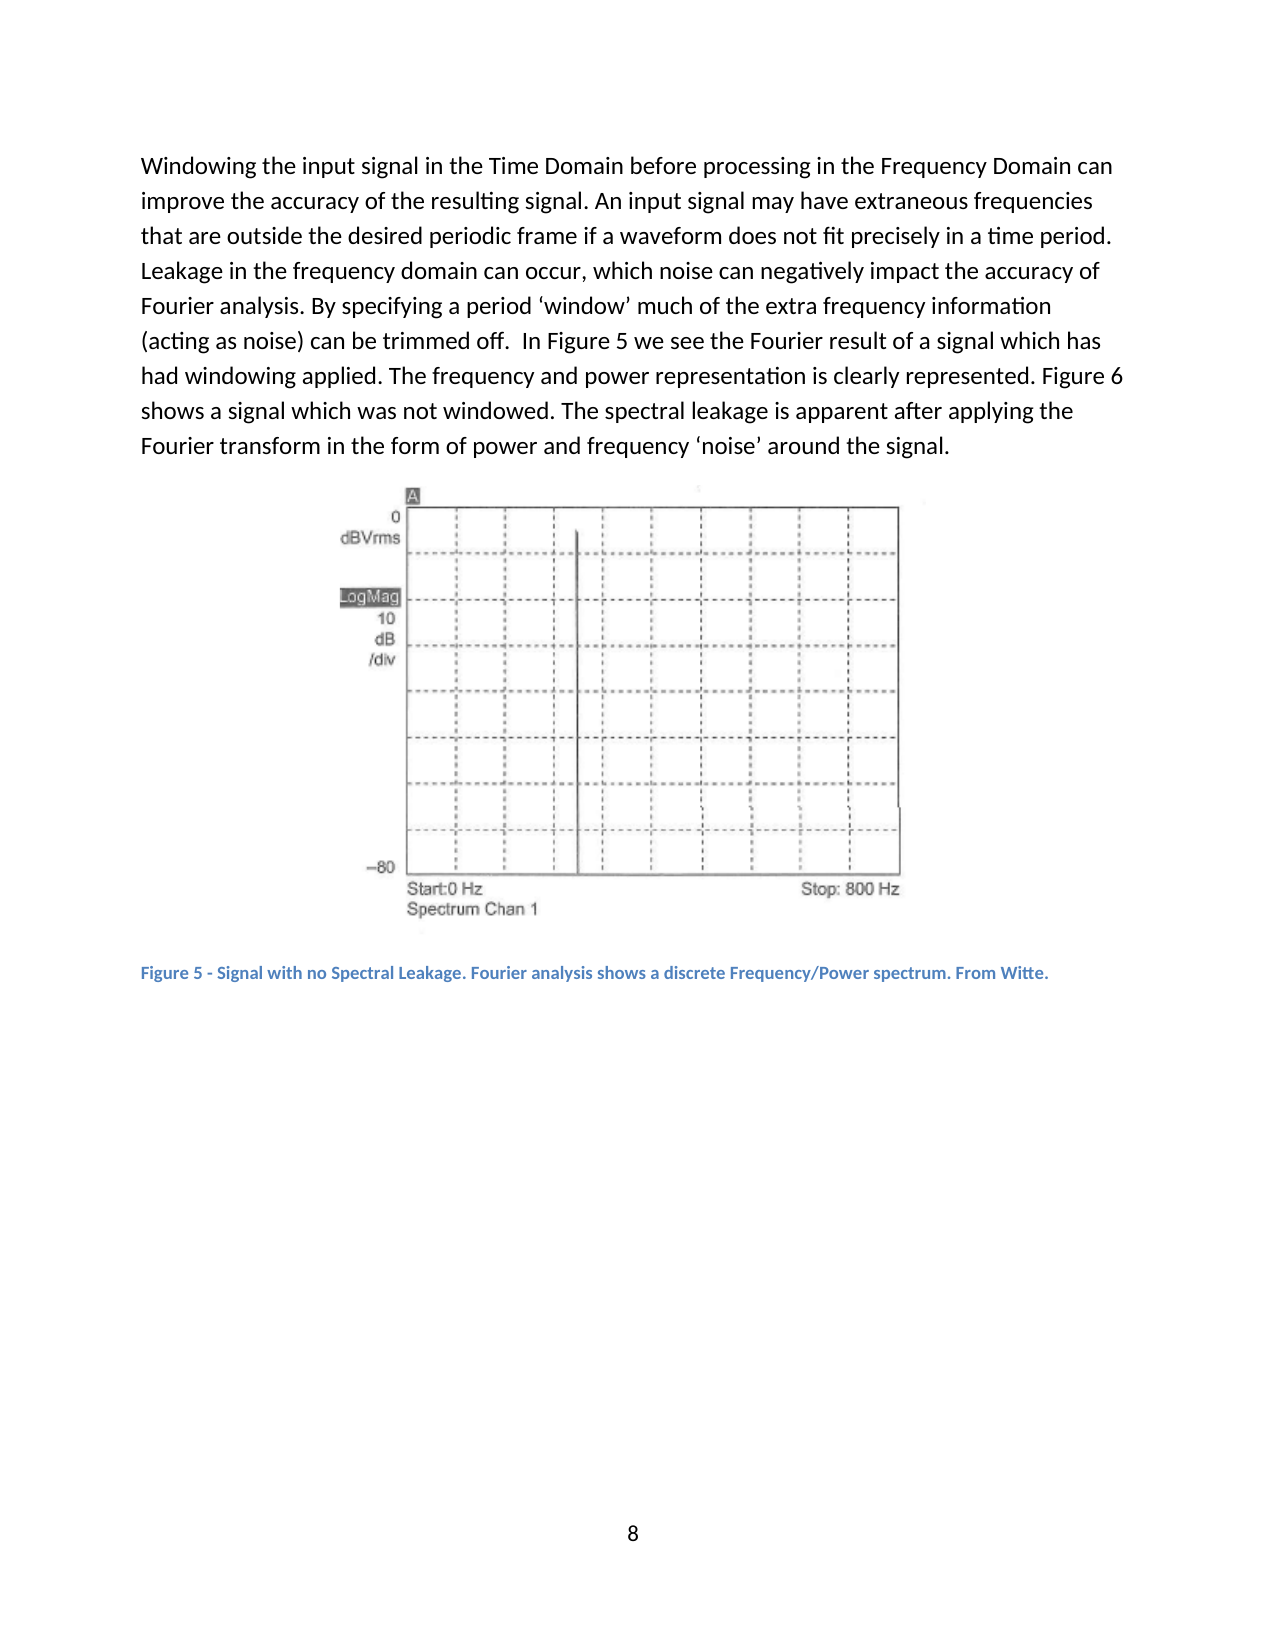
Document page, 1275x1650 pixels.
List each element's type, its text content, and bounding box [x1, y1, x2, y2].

picture [339, 485, 926, 936]
text Windowing the input signal in the Time Domain before processing in the Frequency Domain can improve the accuracy of the resulting signal. An input signal may have extraneous frequencies that are outside the desired periodic frame if a waveform does not fit precisely in a time period. Leakage in the frequency domain can occur, which noise can negatively impact the accuracy of Fourier analysis. By specifying a period ‘window’ much of the extra frequency information (acting as noise) can be trimmed off. In Figure 5 we see the Fourier result of a signal which has had windowing applied. The frequency and power representation is clearly represented. Figure 6 shows a signal which was not windowed. The spectral leakage is apparent after applying the Fourier transform in the form of power and frequency ‘noise’ around the signal. [141, 150, 1125, 461]
